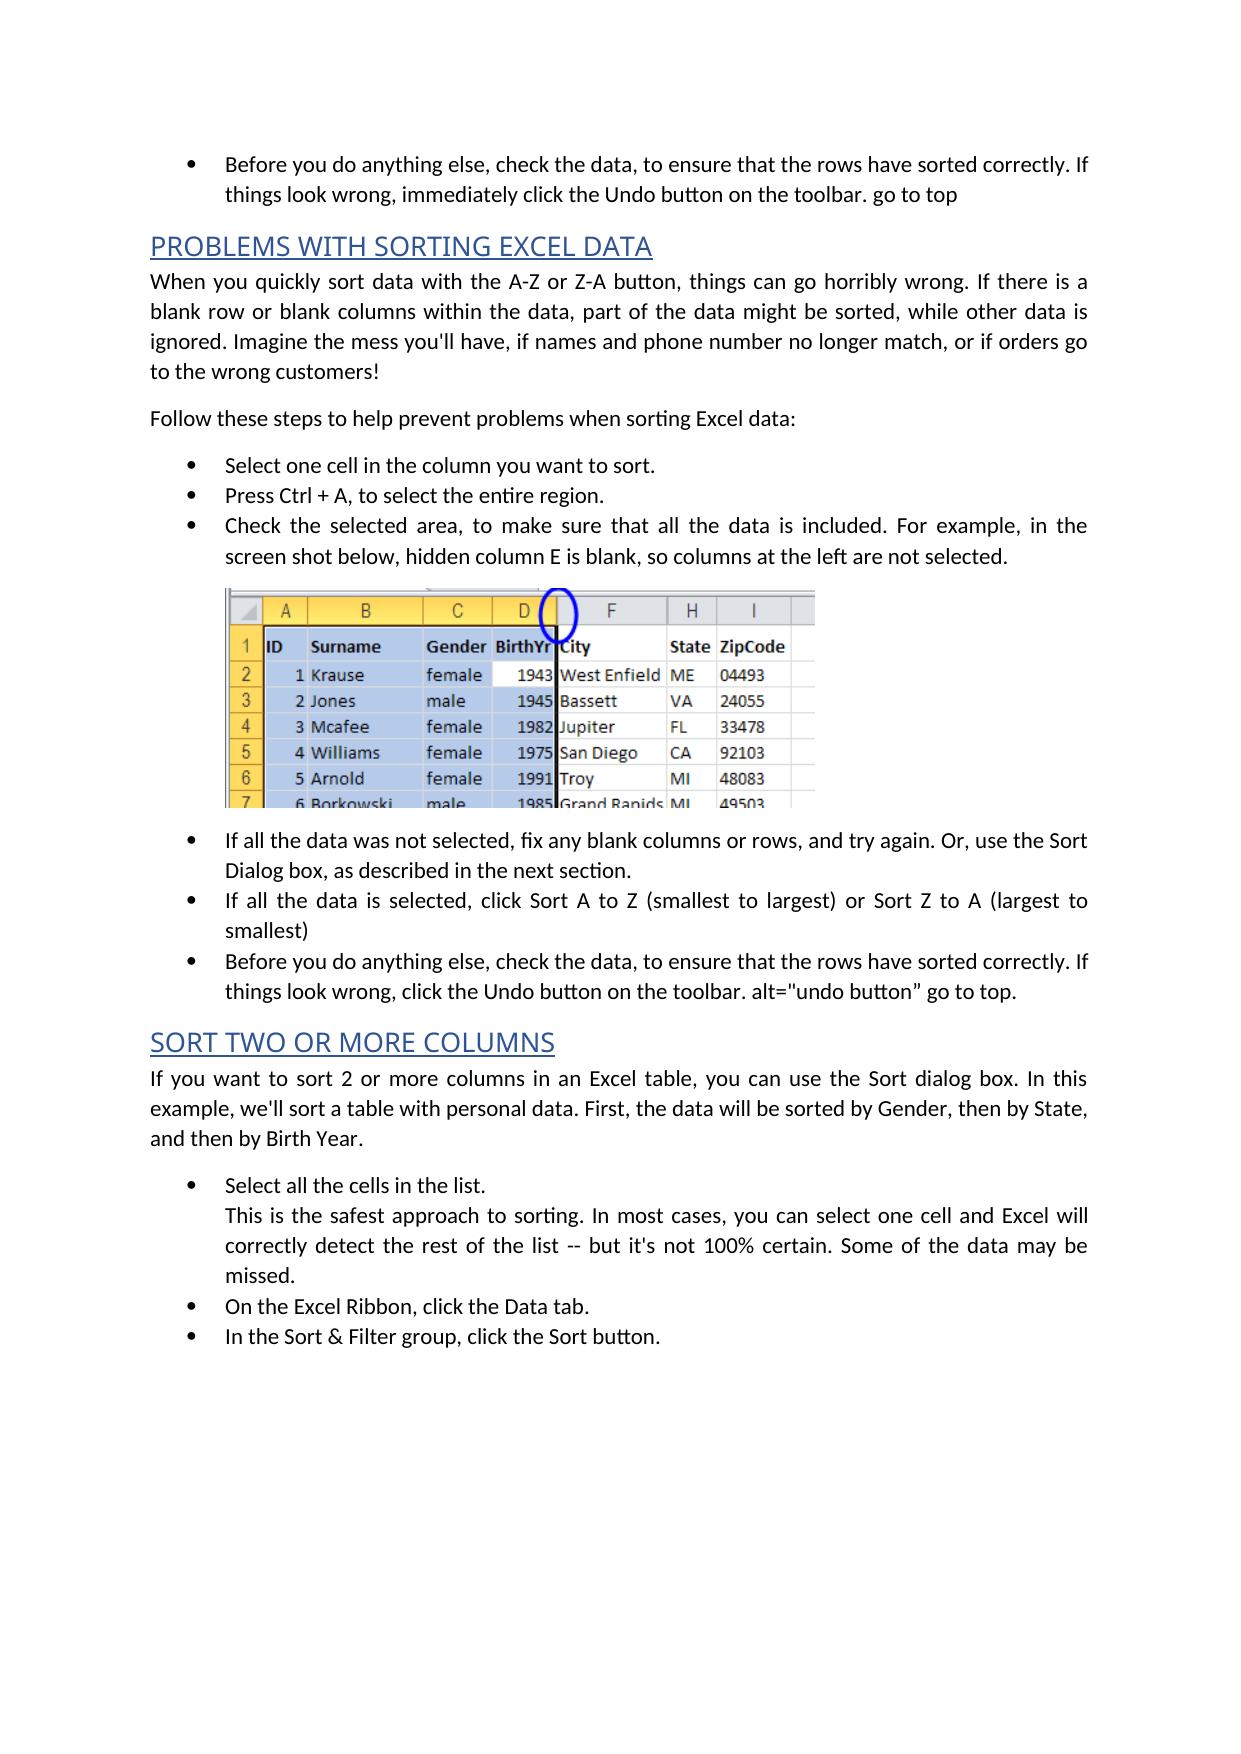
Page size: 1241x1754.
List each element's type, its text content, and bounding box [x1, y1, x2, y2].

list This is the safest approach to sorting. In most cases, you can select one cell and Excel will correctly detect the rest of the list -- but it's not 100% certain. Some of the data may be missed. [225, 1201, 1090, 1290]
text When you quickly sort data with the A-Z or Z-A button, things can go horribly wrong. If there is a blank row or blank columns within the data, part of the data might be sorted, while other data is ignored. Imagine the mess you'll have, if names and phone number no longer match, or if orders go to the wrong customers! [150, 267, 1090, 386]
picture [225, 588, 815, 808]
list Select all the cells in the list. [187, 1171, 1090, 1199]
subtitle SORT TWO OR MORE COLUMNS [150, 1024, 1090, 1061]
list If all the data was not selected, fix any blank columns or rows, and try again. Or, use the Sort Dialog box, as described in the next section. [187, 826, 1090, 884]
list If all the data is selected, click Sort A to Z (smallest to largest) or Sort Z to A (largest to smallest) [187, 886, 1090, 945]
list On the Excel Ribbon, click the Data tab. [187, 1292, 1090, 1320]
list Before you do anything else, check the data, to ensure that the rows have sorted correctly. If things look wrong, click the Undo button on the toolbar. alt="undo button” go to top. [187, 947, 1090, 1005]
list Press Ctrl + A, to select the entire region. [187, 481, 1090, 509]
text Follow these steps to help prevent problems when sorting Excel data: [150, 404, 1090, 432]
list Select one cell in the column you want to sort. [187, 451, 1090, 479]
list In the Sort & Filter group, click the Sort button. [187, 1322, 1090, 1350]
list Check the selected area, to make sure that all the data is included. For example, in the screen shot below, hidden column E is blank, so columns at the left are not selected. [187, 512, 1090, 570]
subtitle PROBLEMS WITH SORTING EXCEL DATA [150, 227, 1090, 264]
text If you want to sort 2 or more columns in an Excel table, you can use the Sort dialog box. In this example, we'll sort a table with personal data. First, the data will be sorted by Gender, then by State, and then by Birth Year. [150, 1064, 1090, 1152]
list Before you do anything else, check the data, to ensure that the rows have sorted correctly. If things look wrong, immediately click the Undo button on the toolbar. go to top [187, 150, 1090, 208]
